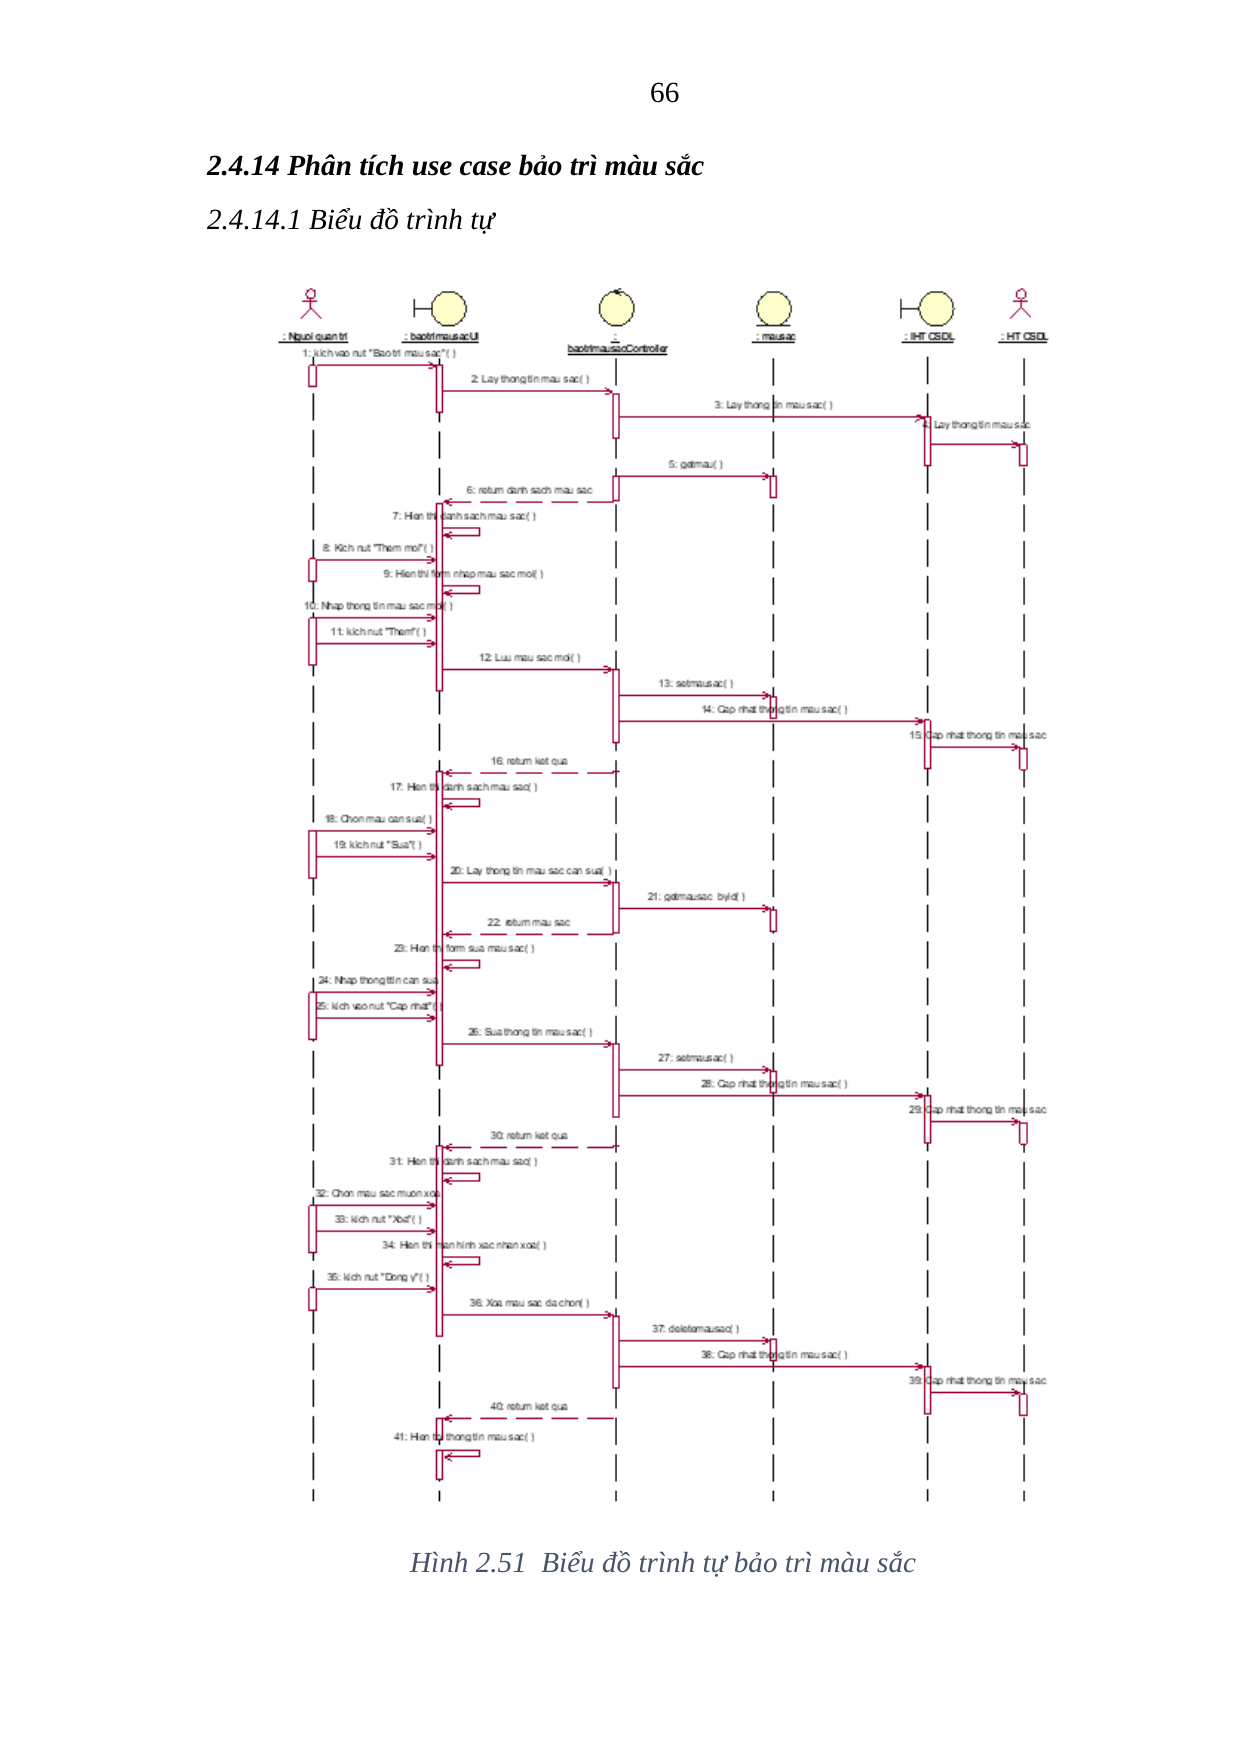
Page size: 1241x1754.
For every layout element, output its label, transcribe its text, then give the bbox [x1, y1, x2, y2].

subtitle 2.4.14.1 Biểu đồ trình tự [207, 202, 1122, 236]
subtitle 2.4.14 Phân tích use case bảo trì màu sắc [207, 148, 1122, 181]
text Hình 2.51 Biểu đồ trình tự bảo trì màu sắc [207, 1546, 1122, 1579]
picture [206, 252, 1123, 1529]
